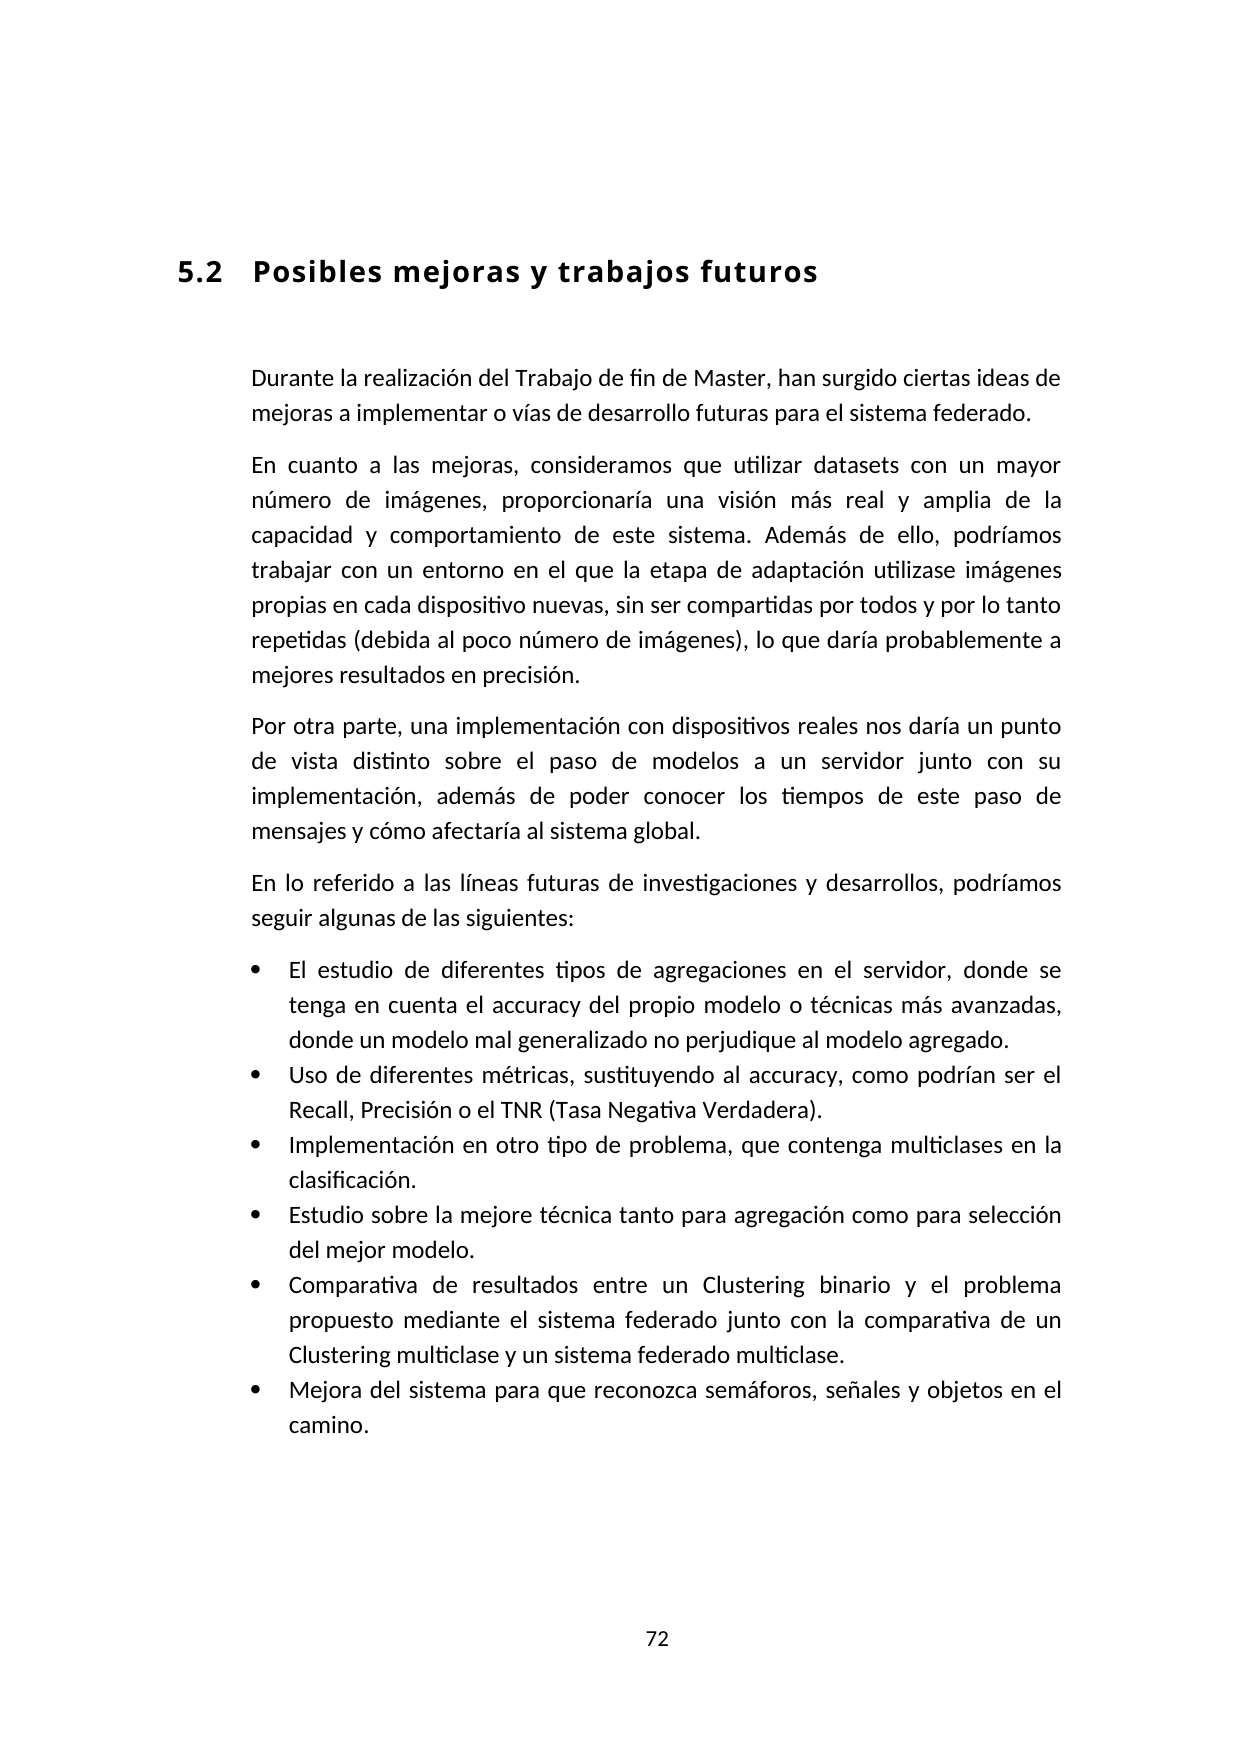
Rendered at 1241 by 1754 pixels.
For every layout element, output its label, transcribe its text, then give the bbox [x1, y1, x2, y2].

list Implementación en otro tipo de problema, que contenga multiclases en la clasificación. [251, 1129, 1063, 1194]
text En cuanto a las mejoras, consideramos que utilizar datasets con un mayor número de imágenes, proporcionaría una visión más real y amplia de la capacidad y comportamiento de este sistema. Además de ello, podríamos trabajar con un entorno en el que la etapa de adaptación utilizase imágenes propias en cada dispositivo nuevas, sin ser compartidas por todos y por lo tanto repetidas (debida al poco número de imágenes), lo que daría probablemente a mejores resultados en precisión. [251, 449, 1063, 689]
list El estudio de diferentes tipos de agregaciones en el servidor, donde se tenga en cuenta el accuracy del propio modelo o técnicas más avanzadas, donde un modelo mal generalizado no perjudique al modelo agregado. [251, 954, 1063, 1054]
text Durante la realización del Trabajo de fin de Master, han surgido ciertas ideas de mejoras a implementar o vías de desarrollo futuras para el sistema federado. [251, 362, 1063, 428]
text En lo referido a las líneas futuras de investigaciones y desarrollos, podríamos seguir algunas de las siguientes: [251, 867, 1063, 933]
text Posibles mejoras y trabajos futuros [177, 251, 1063, 291]
list Uso de diferentes métricas, sustituyendo al accuracy, como podrían ser el Recall, Precisión o el TNR (Tasa Negativa Verdadera). [251, 1059, 1063, 1124]
list Comparativa de resultados entre un Clustering binario y el problema propuesto mediante el sistema federado junto con la comparativa de un Clustering multiclase y un sistema federado multiclase. [251, 1269, 1063, 1369]
list Estudio sobre la mejore técnica tanto para agregación como para selección del mejor modelo. [251, 1199, 1063, 1264]
list Mejora del sistema para que reconozca semáforos, señales y objetos en el camino. [251, 1374, 1063, 1439]
text Por otra parte, una implementación con dispositivos reales nos daría un punto de vista distinto sobre el paso de modelos a un servidor junto con su implementación, además de poder conocer los tiempos de este paso de mensajes y cómo afectaría al sistema global. [251, 710, 1063, 846]
